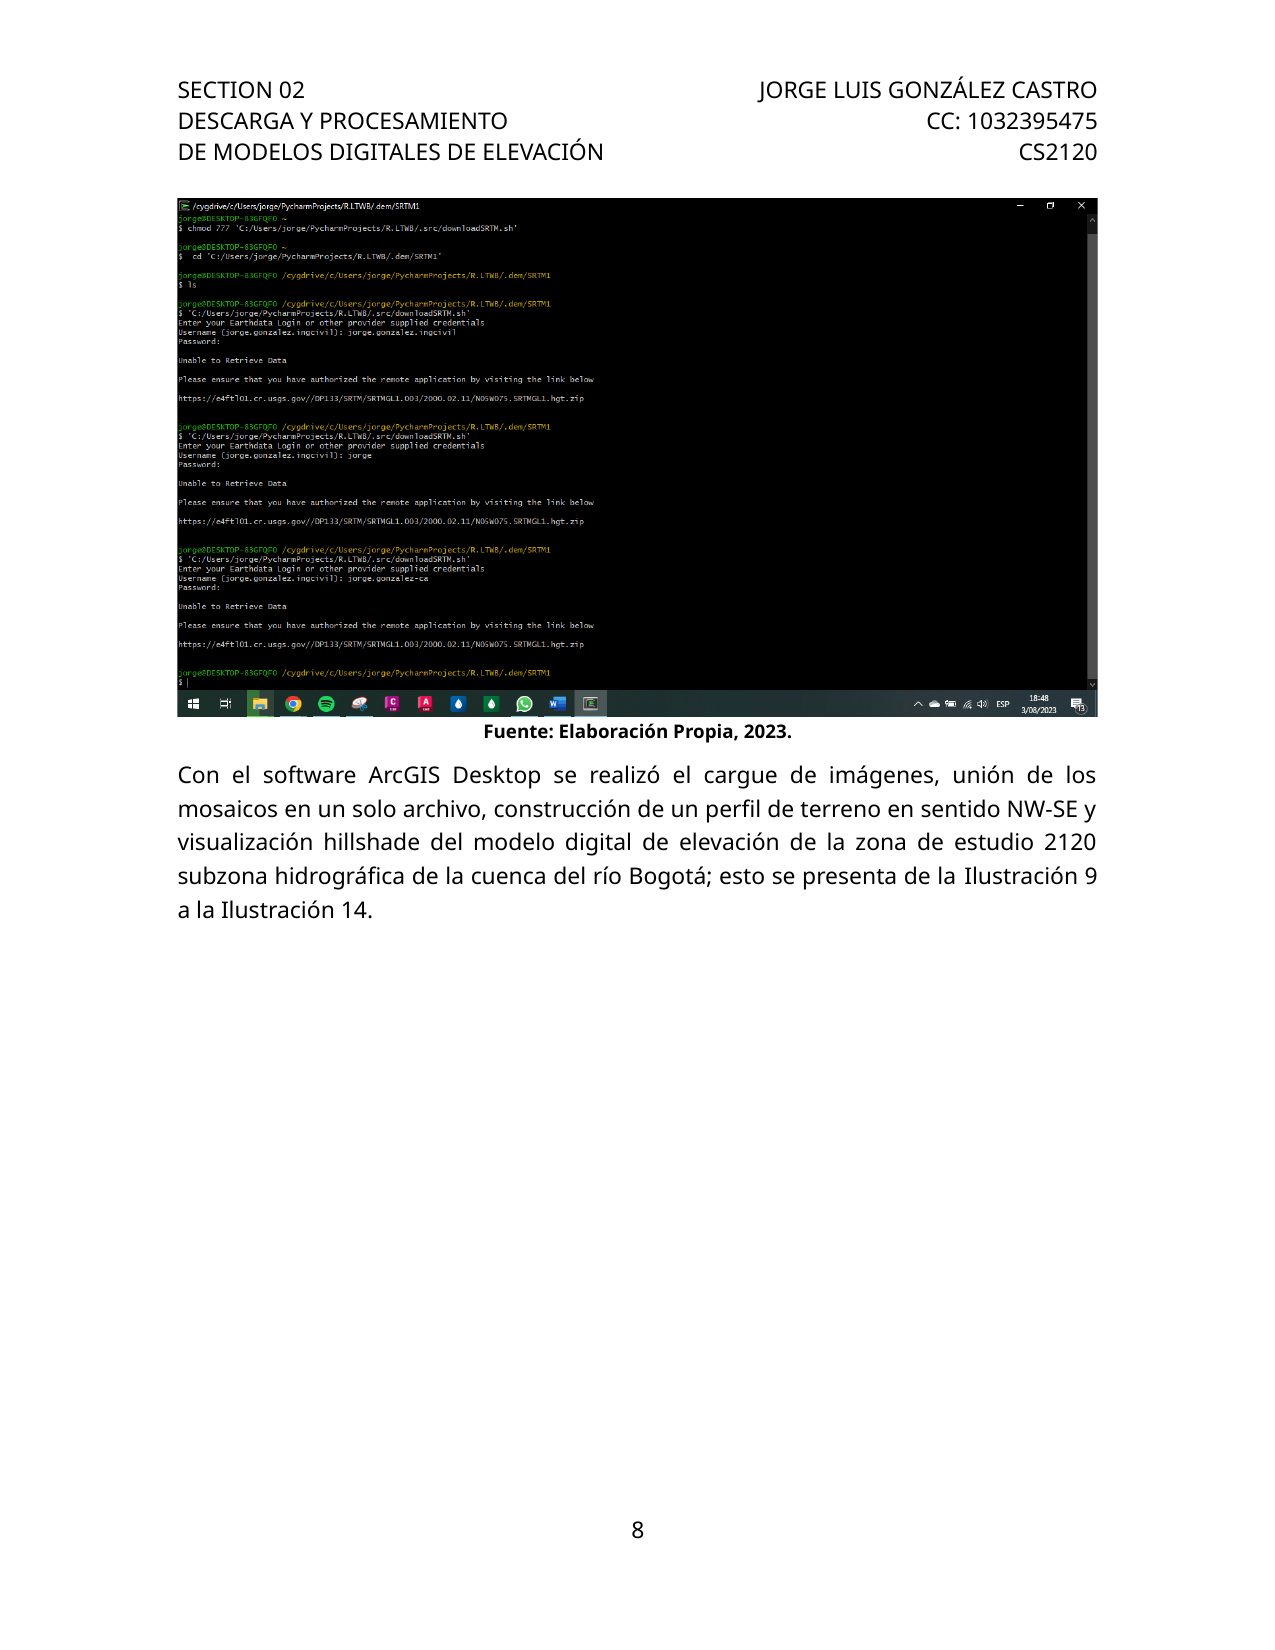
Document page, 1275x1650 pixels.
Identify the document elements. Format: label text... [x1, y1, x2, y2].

picture [177, 198, 1098, 717]
text Con el software ArcGIS Desktop se realizó el cargue de imágenes, unión de los mosaicos en un solo archivo, construcción de un perfil de terreno en sentido NW-SE y visualización hillshade del modelo digital de elevación de la zona de estudio 2120 subzona hidrográfica de la cuenca del río Bogotá; esto se presenta de la Ilustración 9 a la Ilustración 14. [177, 759, 1098, 925]
text Fuente: Elaboración Propia, 2023. [177, 719, 1098, 744]
